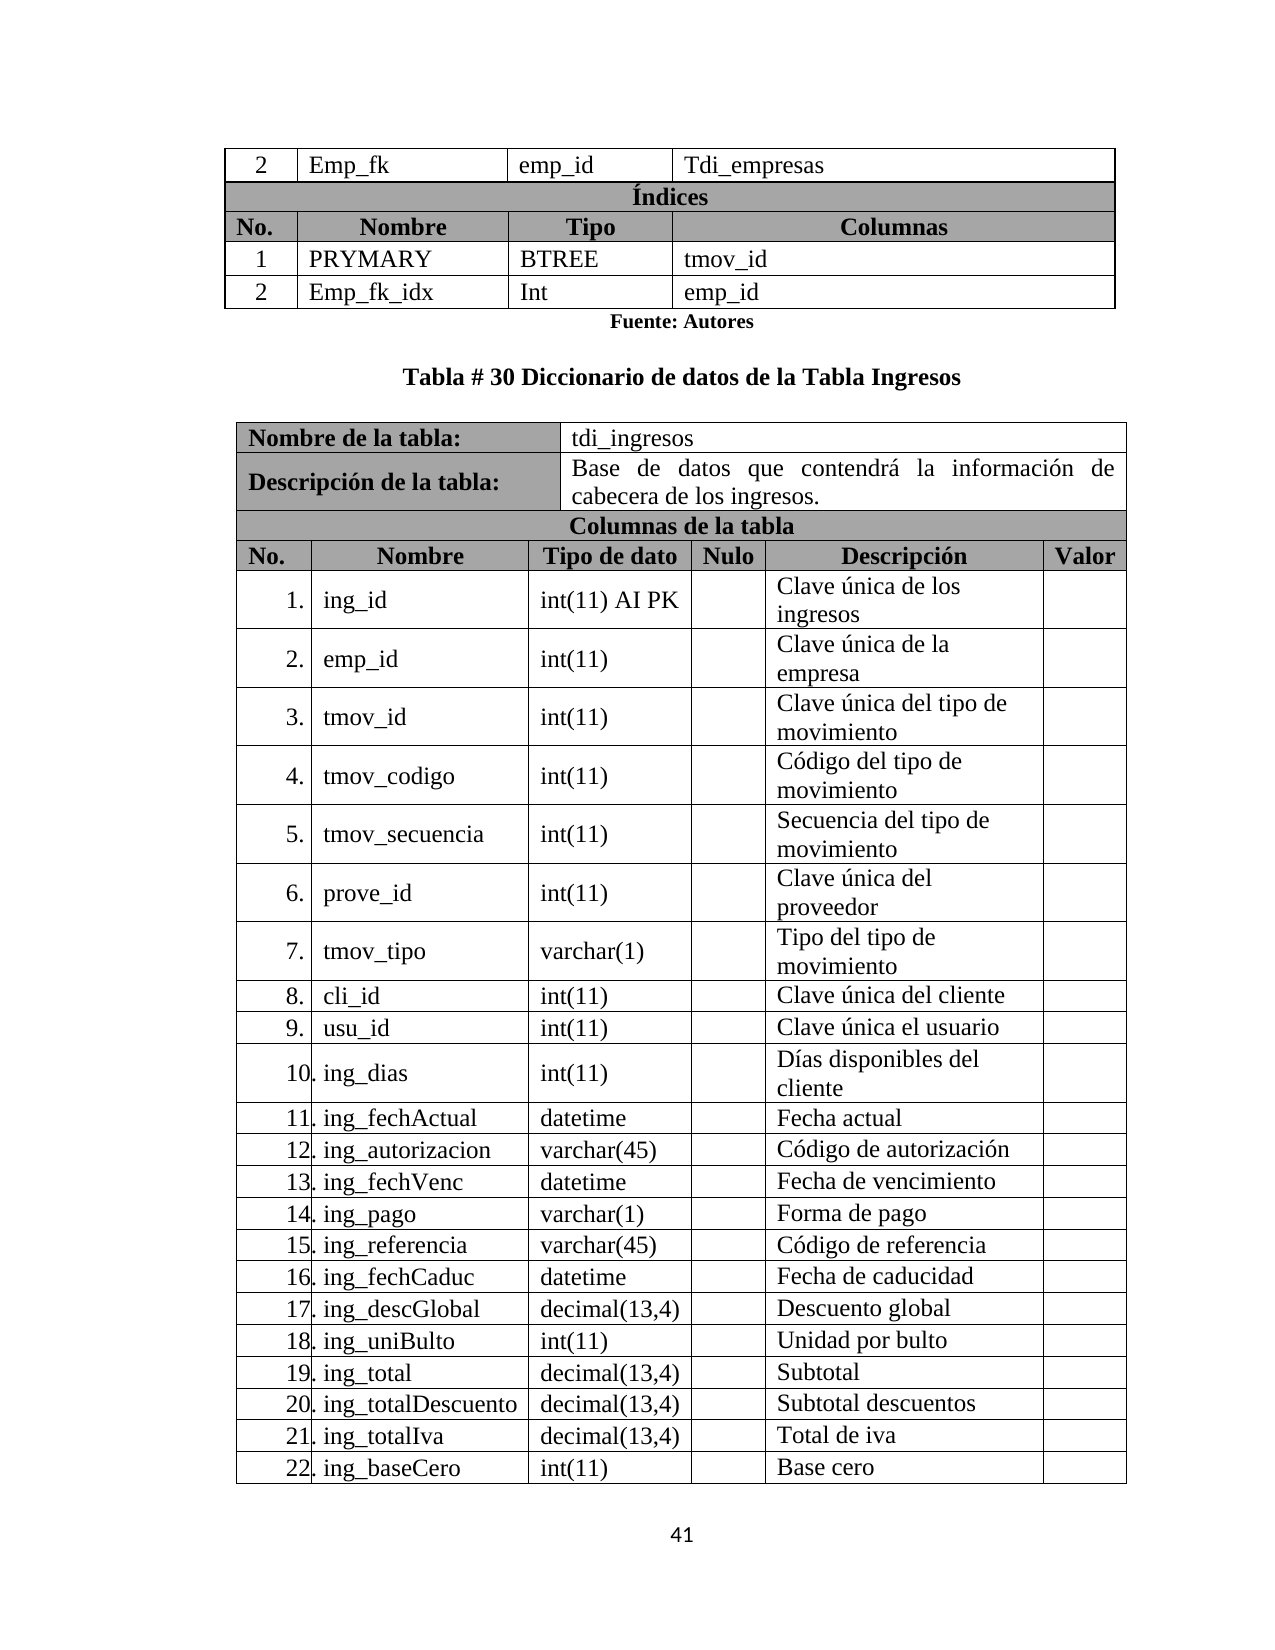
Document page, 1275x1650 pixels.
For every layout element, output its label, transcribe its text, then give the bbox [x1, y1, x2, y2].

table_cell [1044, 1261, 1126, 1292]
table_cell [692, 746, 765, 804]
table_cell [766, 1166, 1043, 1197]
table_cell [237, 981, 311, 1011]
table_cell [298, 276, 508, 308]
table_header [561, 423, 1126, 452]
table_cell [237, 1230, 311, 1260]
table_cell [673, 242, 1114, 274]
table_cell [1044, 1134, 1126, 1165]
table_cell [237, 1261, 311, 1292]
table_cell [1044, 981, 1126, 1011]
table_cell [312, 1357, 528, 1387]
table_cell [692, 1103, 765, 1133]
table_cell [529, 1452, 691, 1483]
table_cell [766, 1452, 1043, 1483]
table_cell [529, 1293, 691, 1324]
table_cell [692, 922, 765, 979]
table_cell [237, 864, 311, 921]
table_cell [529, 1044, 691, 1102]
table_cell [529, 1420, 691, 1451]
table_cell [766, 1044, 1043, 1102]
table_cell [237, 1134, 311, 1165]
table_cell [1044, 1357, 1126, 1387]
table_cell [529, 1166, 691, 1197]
text Fuente: Autores [236, 309, 1127, 333]
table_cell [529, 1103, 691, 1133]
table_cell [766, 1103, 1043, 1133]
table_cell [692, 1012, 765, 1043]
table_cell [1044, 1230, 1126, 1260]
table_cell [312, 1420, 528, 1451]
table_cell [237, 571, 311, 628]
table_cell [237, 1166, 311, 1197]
table_cell Emp_fk [298, 149, 507, 181]
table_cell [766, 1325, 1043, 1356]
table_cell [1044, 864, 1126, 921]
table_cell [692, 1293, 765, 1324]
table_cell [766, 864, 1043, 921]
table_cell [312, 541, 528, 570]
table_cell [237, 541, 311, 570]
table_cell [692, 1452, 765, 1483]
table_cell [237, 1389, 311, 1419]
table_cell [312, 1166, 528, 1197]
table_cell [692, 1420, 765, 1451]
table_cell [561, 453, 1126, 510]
text Tabla # 30 Diccionario de datos de la Tabla Ingresos [236, 362, 1127, 391]
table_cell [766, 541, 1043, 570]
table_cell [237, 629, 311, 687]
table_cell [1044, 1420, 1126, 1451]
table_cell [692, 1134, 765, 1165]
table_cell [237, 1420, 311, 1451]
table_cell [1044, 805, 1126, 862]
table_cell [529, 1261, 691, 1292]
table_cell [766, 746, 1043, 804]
table_cell No. [226, 212, 297, 241]
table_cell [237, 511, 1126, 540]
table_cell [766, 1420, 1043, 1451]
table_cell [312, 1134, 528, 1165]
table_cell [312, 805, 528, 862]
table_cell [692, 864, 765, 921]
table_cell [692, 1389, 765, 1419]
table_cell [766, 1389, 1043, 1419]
table_cell Nombre [298, 212, 508, 241]
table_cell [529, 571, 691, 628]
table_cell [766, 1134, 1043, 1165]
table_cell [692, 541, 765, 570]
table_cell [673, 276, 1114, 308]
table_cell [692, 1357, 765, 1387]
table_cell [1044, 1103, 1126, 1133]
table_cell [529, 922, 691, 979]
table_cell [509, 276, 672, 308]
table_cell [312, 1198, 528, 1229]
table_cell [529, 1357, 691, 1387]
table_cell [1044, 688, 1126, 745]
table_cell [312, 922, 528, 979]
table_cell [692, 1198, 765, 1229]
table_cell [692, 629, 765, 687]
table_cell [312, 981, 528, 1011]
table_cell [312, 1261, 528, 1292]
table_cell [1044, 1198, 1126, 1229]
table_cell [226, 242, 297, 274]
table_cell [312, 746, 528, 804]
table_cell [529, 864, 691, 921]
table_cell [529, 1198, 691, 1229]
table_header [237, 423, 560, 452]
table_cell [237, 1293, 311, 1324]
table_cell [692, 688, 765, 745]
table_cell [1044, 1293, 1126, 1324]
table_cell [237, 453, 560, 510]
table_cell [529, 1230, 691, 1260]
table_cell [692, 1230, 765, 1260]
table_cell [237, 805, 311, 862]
table_cell Tipo [509, 212, 672, 241]
table_cell 2 [226, 149, 297, 181]
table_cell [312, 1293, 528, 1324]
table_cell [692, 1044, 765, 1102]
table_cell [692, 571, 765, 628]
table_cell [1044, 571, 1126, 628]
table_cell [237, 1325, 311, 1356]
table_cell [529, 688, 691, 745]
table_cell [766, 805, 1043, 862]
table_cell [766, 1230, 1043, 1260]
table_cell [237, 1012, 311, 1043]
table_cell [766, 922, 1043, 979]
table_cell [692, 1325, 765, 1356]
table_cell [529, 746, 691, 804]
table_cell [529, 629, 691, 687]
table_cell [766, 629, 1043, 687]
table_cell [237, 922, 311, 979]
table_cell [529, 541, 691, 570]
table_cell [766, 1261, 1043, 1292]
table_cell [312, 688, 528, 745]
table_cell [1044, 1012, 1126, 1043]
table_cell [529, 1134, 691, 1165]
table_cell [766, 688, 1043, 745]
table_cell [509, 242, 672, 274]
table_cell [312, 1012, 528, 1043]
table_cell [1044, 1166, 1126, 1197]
table_cell emp_id [508, 149, 672, 181]
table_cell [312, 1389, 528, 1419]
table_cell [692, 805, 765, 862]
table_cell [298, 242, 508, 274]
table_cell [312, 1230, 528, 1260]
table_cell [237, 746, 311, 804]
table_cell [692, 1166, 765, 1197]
table_cell Índices [226, 183, 1114, 211]
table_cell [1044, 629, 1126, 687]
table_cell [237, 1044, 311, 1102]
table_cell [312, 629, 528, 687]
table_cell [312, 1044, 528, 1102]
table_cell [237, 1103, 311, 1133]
table_cell Tdi_empresas [673, 149, 1114, 181]
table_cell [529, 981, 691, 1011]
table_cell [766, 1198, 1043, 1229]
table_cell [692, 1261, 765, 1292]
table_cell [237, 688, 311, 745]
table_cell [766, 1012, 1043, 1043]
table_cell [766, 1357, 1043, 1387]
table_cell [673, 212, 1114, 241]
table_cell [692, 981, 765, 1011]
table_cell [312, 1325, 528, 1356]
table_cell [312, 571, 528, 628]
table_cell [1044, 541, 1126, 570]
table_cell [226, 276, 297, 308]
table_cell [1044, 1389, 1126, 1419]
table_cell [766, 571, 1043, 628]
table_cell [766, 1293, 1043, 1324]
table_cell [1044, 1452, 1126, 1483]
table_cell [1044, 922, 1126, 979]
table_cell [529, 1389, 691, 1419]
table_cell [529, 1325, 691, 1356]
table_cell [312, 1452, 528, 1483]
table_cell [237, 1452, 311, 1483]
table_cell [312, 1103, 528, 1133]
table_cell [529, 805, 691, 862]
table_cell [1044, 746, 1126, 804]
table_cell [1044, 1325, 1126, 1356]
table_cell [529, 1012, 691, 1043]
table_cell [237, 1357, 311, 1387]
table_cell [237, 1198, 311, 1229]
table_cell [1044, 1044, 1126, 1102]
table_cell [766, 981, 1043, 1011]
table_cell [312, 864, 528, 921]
